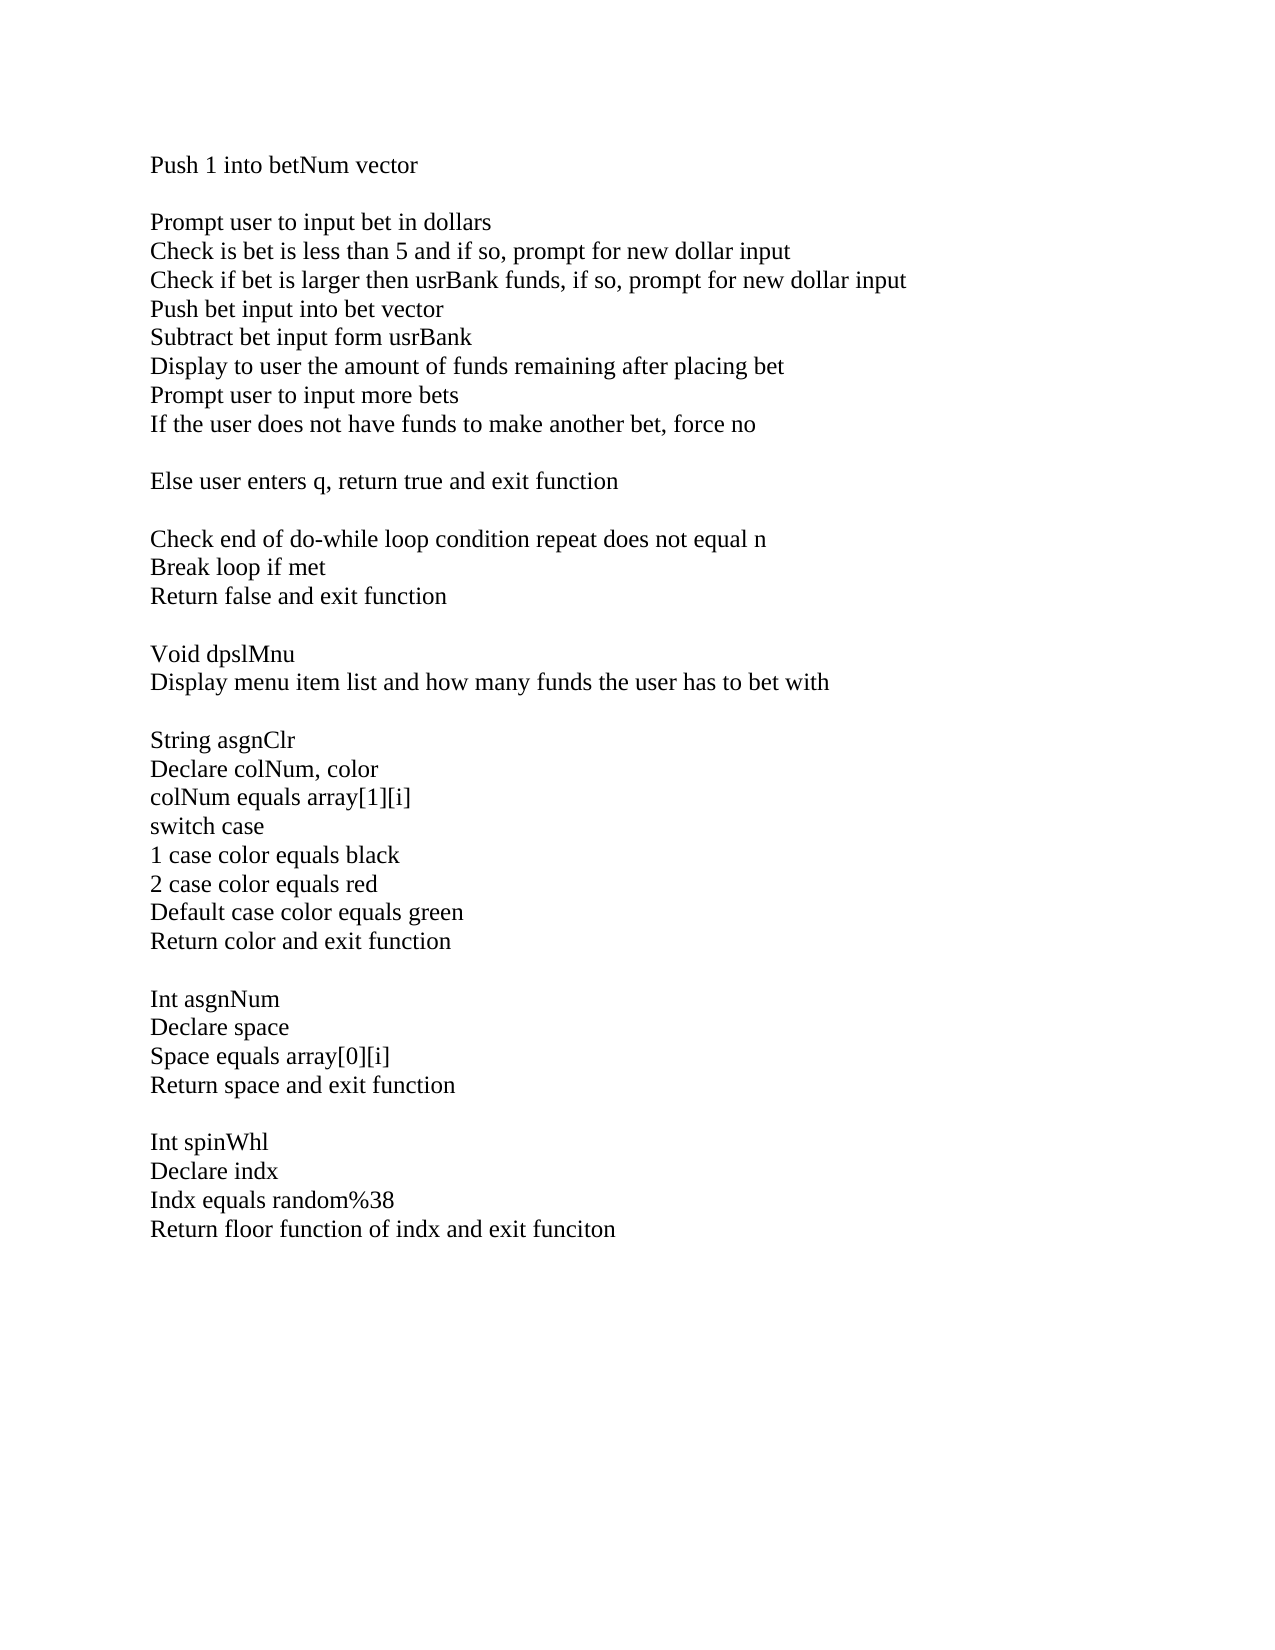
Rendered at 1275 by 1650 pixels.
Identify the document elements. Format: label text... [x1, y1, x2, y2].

text switch case [150, 811, 1125, 840]
text Default case color equals green [150, 897, 1125, 926]
text Declare space [150, 1012, 1125, 1041]
text 1 case color equals black [150, 840, 1125, 869]
text Int spinWhl [150, 1127, 1125, 1156]
text Prompt user to input bet in dollars [150, 207, 1125, 236]
text Display to user the amount of funds remaining after placing bet [150, 351, 1125, 380]
text Return color and exit function [150, 926, 1125, 955]
text Prompt user to input more bets [150, 380, 1125, 409]
text Space equals array[0][i] [150, 1041, 1125, 1070]
text Declare indx [150, 1156, 1125, 1185]
text Void dpslMnu [150, 639, 1125, 667]
text If the user does not have funds to make another bet, force no [150, 409, 1125, 437]
text Subtract bet input form usrBank [150, 322, 1125, 351]
text 2 case color equals red [150, 869, 1125, 897]
text Return floor function of indx and exit funciton [150, 1214, 1125, 1242]
text Return space and exit function [150, 1070, 1125, 1099]
text Declare colNum, color [150, 754, 1125, 782]
text Display menu item list and how many funds the user has to bet with [150, 667, 1125, 696]
text Return false and exit function [150, 581, 1125, 610]
text Check is bet is less than 5 and if so, prompt for new dollar input [150, 236, 1125, 265]
text colNum equals array[1][i] [150, 782, 1125, 811]
text Check end of do-while loop condition repeat does not equal n [150, 524, 1125, 552]
text Check if bet is larger then usrBank funds, if so, prompt for new dollar input [150, 265, 1125, 294]
text Break loop if met [150, 552, 1125, 581]
text Else user enters q, return true and exit function [150, 466, 1125, 495]
text String asgnClr [150, 725, 1125, 754]
text Push bet input into bet vector [150, 294, 1125, 322]
text Int asgnNum [150, 984, 1125, 1012]
text Push 1 into betNum vector [150, 150, 1125, 179]
text Indx equals random%38 [150, 1185, 1125, 1214]
